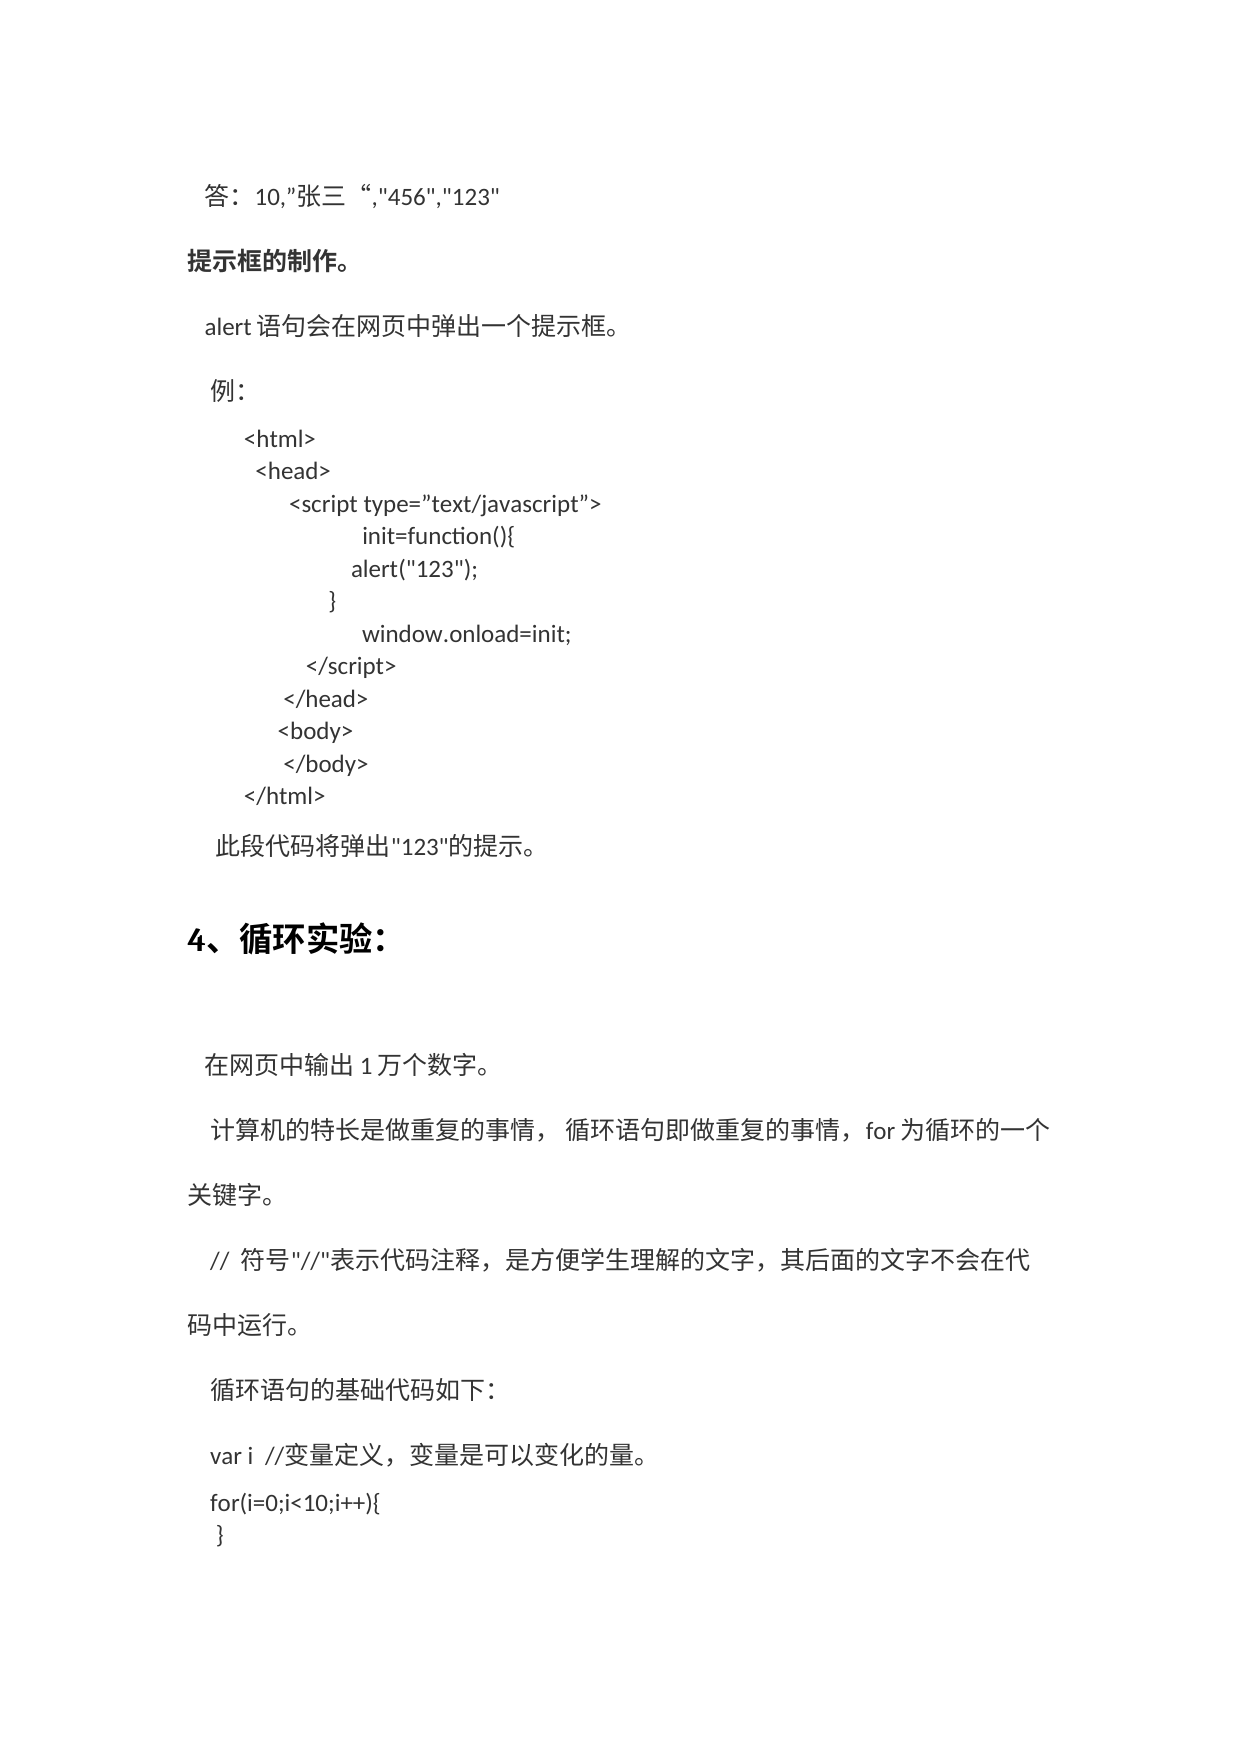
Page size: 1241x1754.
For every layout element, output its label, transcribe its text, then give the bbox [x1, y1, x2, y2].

text </body> [187, 747, 1053, 779]
text for(i=0;i<10;i++){ [187, 1486, 1053, 1519]
text 在网页中输出1万个数字。 [187, 1031, 1053, 1096]
text 此段代码将弹出"123"的提示。 [187, 812, 1053, 877]
text } [187, 584, 1053, 617]
text alert("123"); [187, 552, 1053, 584]
text // 符号"//"表示代码注释，是方便学生理解的文字，其后面的文字不会在代码中运行。 [187, 1226, 1053, 1356]
text 答：10,”张三“,"456","123" [187, 162, 1053, 227]
text init=function(){ [187, 519, 1053, 552]
text 循环语句的基础代码如下： [187, 1356, 1053, 1421]
text } [187, 1519, 1053, 1551]
text <script type=”text/javascript”> [187, 487, 1053, 519]
text window.onload=init; [187, 617, 1053, 649]
subtitle 4、循环实验： [187, 904, 1053, 969]
text 例： [187, 357, 1053, 422]
text </script> [187, 649, 1053, 682]
text <body> [187, 714, 1053, 747]
text alert语句会在网页中弹出一个提示框。 [187, 292, 1053, 357]
text <head> [187, 454, 1053, 487]
text </html> [187, 779, 1053, 812]
text </head> [187, 682, 1053, 714]
text 提示框的制作。 [187, 227, 1053, 292]
text var i //变量定义，变量是可以变化的量。 [187, 1421, 1053, 1486]
text 计算机的特长是做重复的事情， 循环语句即做重复的事情，for为循环的一个关键字。 [187, 1096, 1053, 1226]
text <html> [187, 422, 1053, 454]
